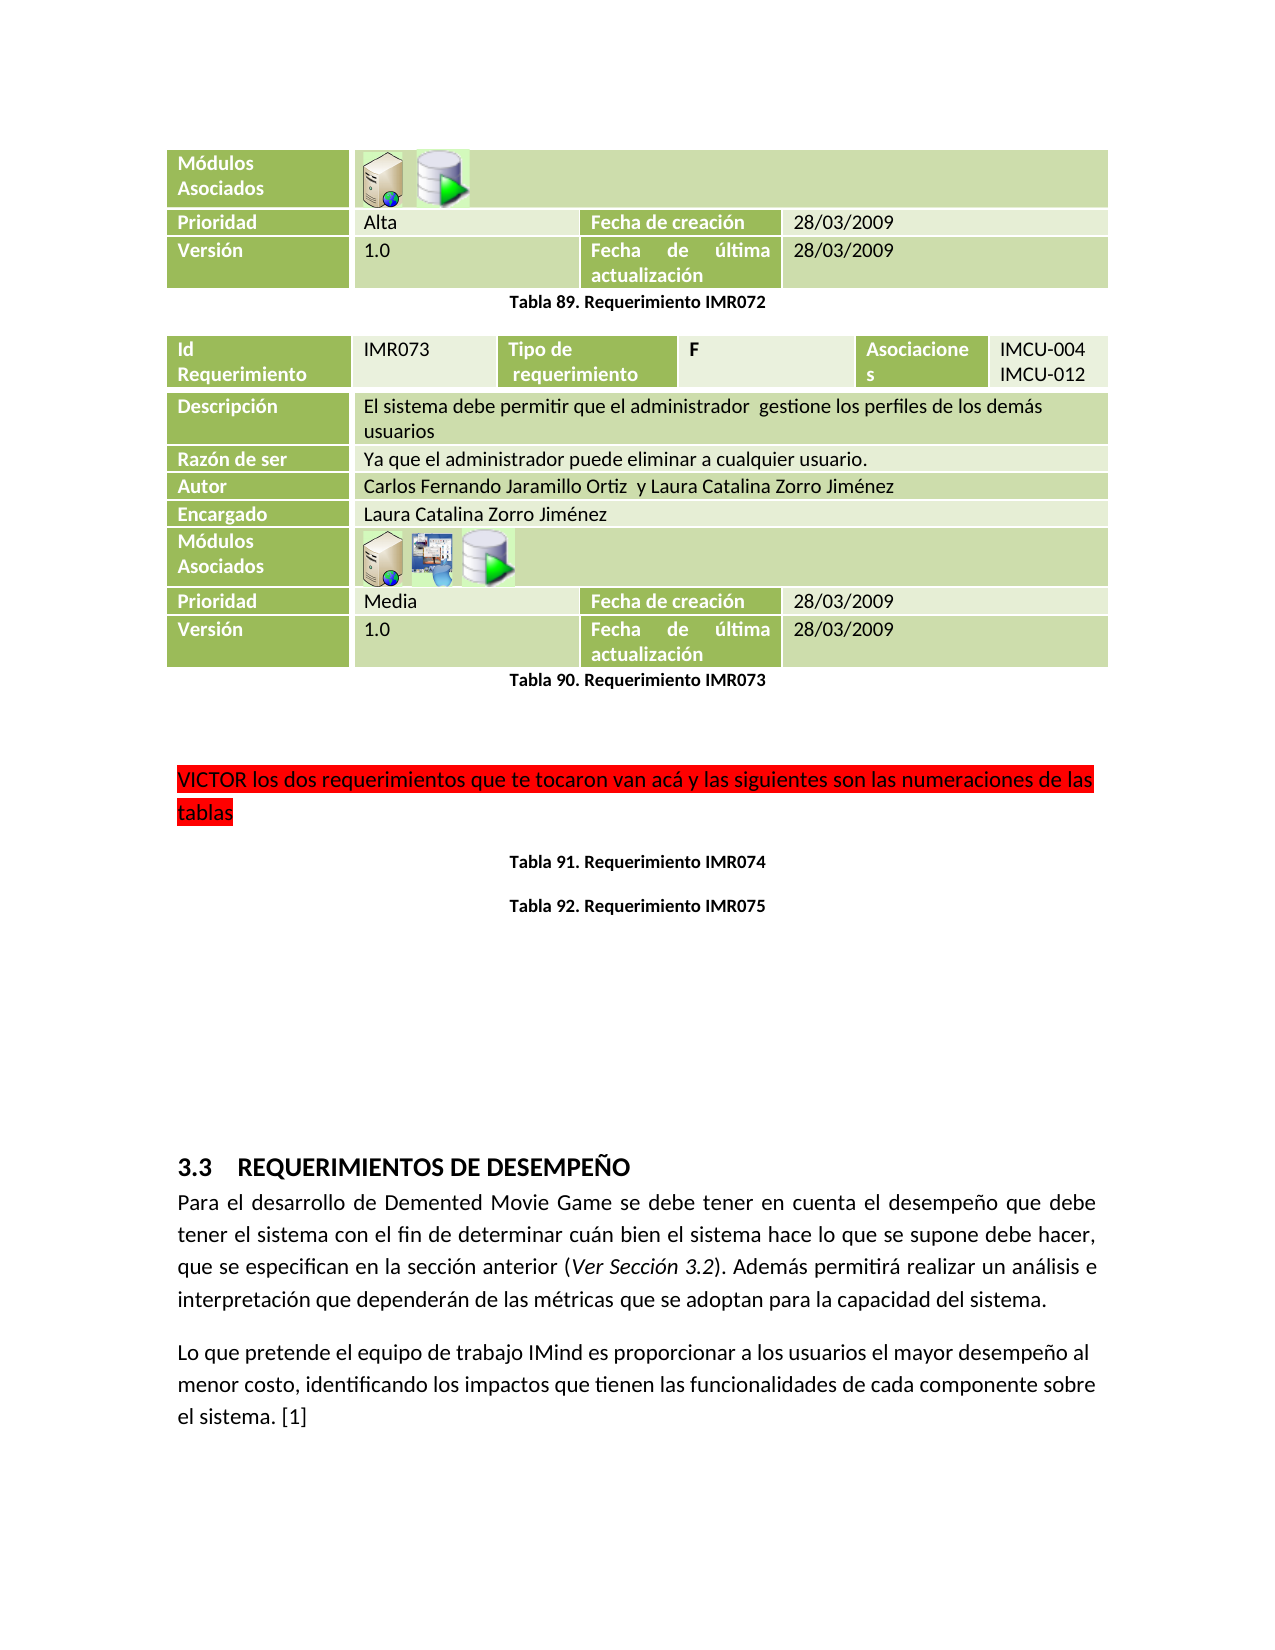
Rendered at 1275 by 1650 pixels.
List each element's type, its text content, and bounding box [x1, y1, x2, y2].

subtitle REQUERIMIENTOS DE DESEMPEÑO [177, 1150, 1098, 1183]
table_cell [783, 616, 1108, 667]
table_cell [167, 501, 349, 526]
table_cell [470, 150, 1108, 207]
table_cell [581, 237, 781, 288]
picture [411, 533, 453, 587]
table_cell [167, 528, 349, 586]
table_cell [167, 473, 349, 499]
text Tabla 92. Requerimiento IMR075 [177, 894, 1098, 917]
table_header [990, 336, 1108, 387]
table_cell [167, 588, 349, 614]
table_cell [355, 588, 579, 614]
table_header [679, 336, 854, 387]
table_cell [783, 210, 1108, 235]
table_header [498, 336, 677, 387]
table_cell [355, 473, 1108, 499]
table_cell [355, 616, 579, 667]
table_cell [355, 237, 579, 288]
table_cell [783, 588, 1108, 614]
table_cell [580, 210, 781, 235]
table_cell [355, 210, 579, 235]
text Tabla 90. Requerimiento IMR073 [177, 669, 1098, 692]
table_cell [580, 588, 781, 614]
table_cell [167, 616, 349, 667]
text Lo que pretende el equipo de trabajo IMind es proporcionar a los usuarios el mayor desempeño al menor costo, identificando los impactos que tienen las funcionalidades de cada componente sobre el sistema. [1] [177, 1338, 1098, 1430]
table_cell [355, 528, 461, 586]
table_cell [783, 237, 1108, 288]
picture [363, 531, 403, 587]
text Para el desarrollo de Demented Movie Game se debe tener en cuenta el desempeño que debe tener el sistema con el fin de determinar cuán bien el sistema hace lo que se supone debe hacer, que se especifican en la sección anterior (Ver Sección 3.2). Además permitirá realizar un análisis e interpretación que dependerán de las métricas que se adoptan para la capacidad del sistema. [177, 1188, 1098, 1313]
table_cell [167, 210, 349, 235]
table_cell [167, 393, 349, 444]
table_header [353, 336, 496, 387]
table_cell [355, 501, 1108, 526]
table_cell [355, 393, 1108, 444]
text Tabla 91. Requerimiento IMR074 [177, 851, 1098, 873]
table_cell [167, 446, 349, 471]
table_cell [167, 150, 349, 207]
text Tabla 89. Requerimiento IMR072 [177, 290, 1098, 313]
picture [363, 152, 403, 208]
text VICTOR los dos requerimientos que te tocaron van acá y las siguientes son las numeraciones de las tablas [177, 765, 1098, 826]
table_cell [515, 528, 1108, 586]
picture [416, 149, 470, 208]
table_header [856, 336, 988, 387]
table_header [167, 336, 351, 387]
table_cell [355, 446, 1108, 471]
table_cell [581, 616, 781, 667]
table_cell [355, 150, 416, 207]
picture [461, 528, 515, 587]
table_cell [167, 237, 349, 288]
